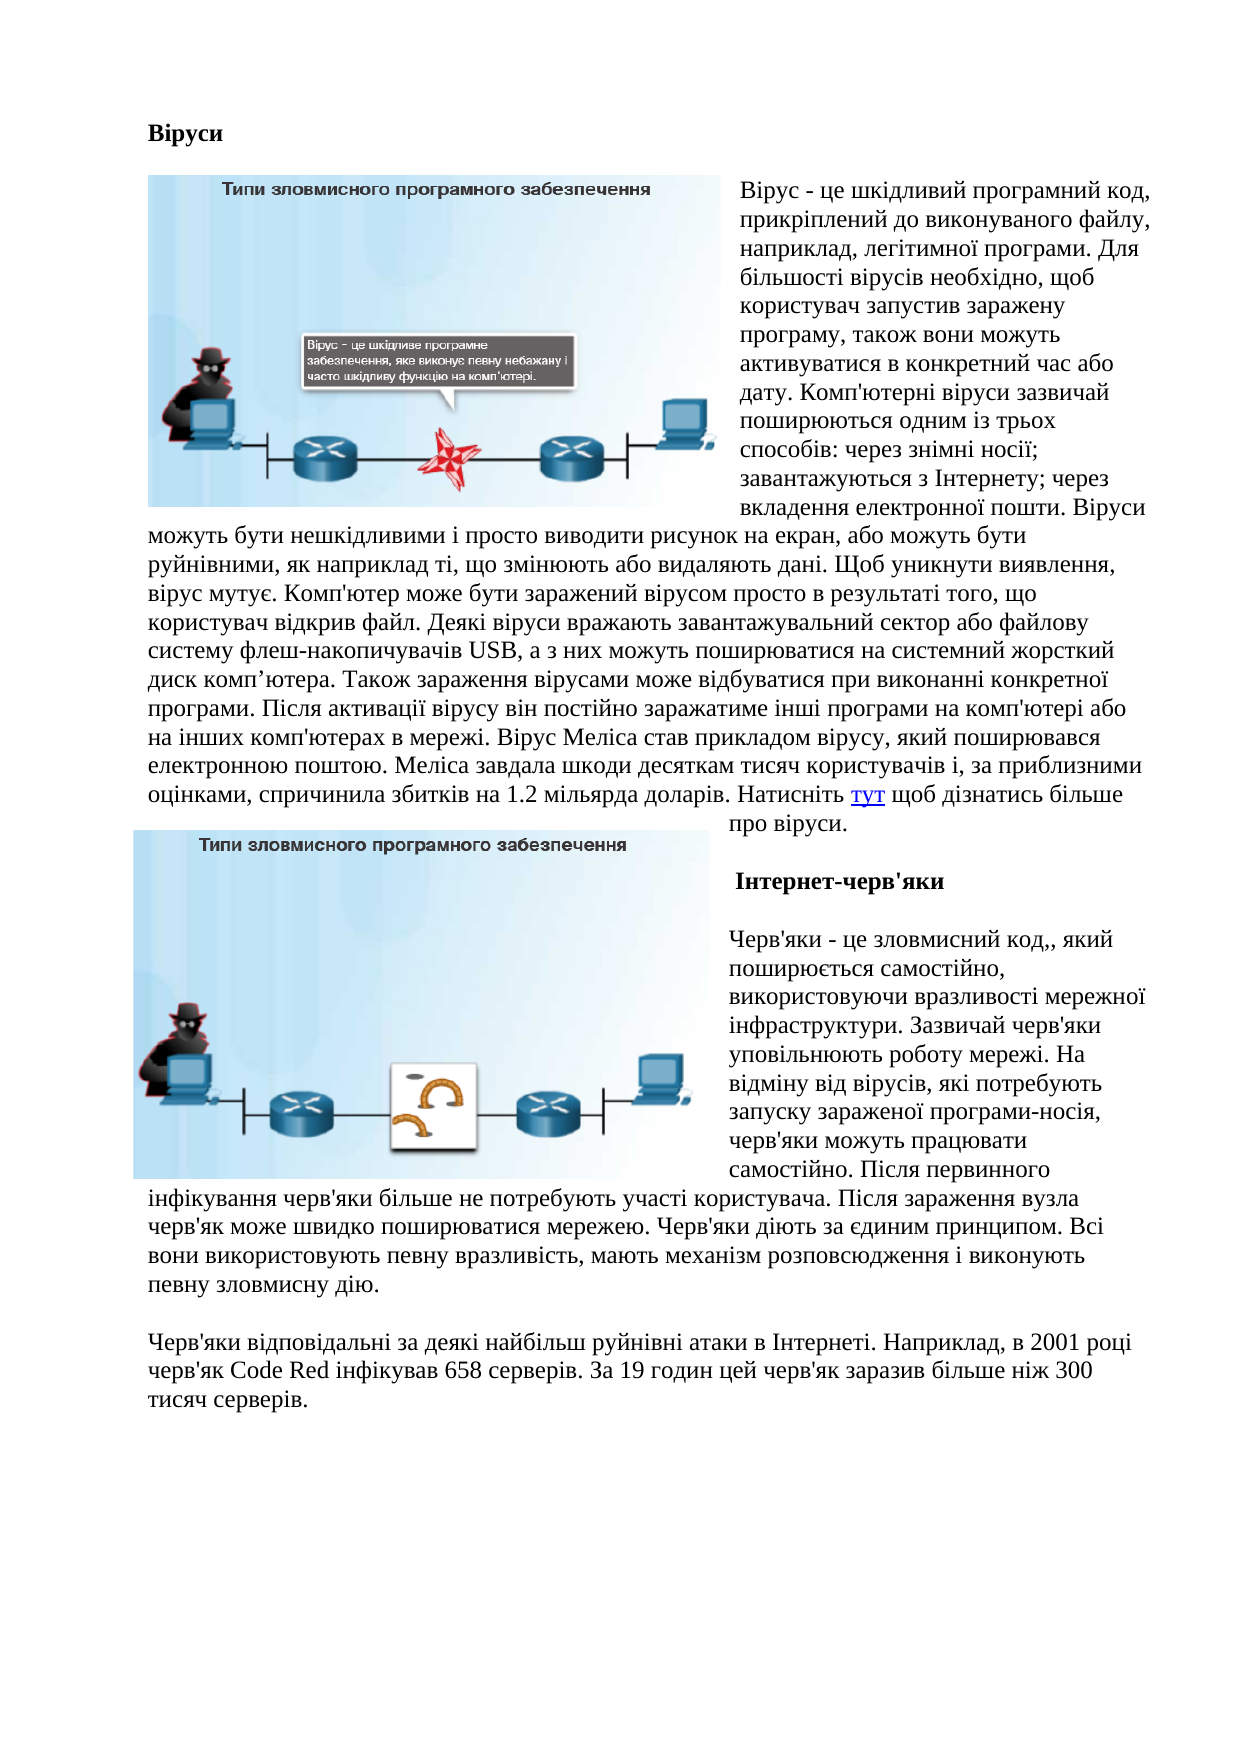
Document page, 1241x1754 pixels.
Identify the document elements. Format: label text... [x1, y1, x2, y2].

picture [133, 830, 710, 1179]
text Черв'яки відповідальні за деякі найбільш руйнівні атаки в Інтернеті. Наприклад, в 2001 році черв'як Code Red інфікував 658 серверів. За 19 годин цей черв'як заразив більше ніж 300 тисяч серверів. [148, 1327, 1152, 1413]
text Інтернет-черв'яки [710, 866, 1152, 895]
text Віруси [148, 118, 1152, 146]
text Черв'яки - це зловмисний код,, який поширюється самостійно, використовуючи вразливості мережної інфраструктури. Зазвичай черв'яки уповільнюють роботу мережі. На відміну від вірусів, які потребують запуску зараженої програми-носія, черв'яки можуть працювати самостійно. Після первинного інфікування черв'яки більше не потребують участі користувача. Після зараження вузла черв'як може швидко поширюватися мережею. Черв'яки діють за єдиним принципом. Всі вони використовують певну вразливість, мають механізм розповсюдження і виконують певну зловмисну дію. [148, 924, 1152, 1298]
picture [148, 175, 721, 507]
